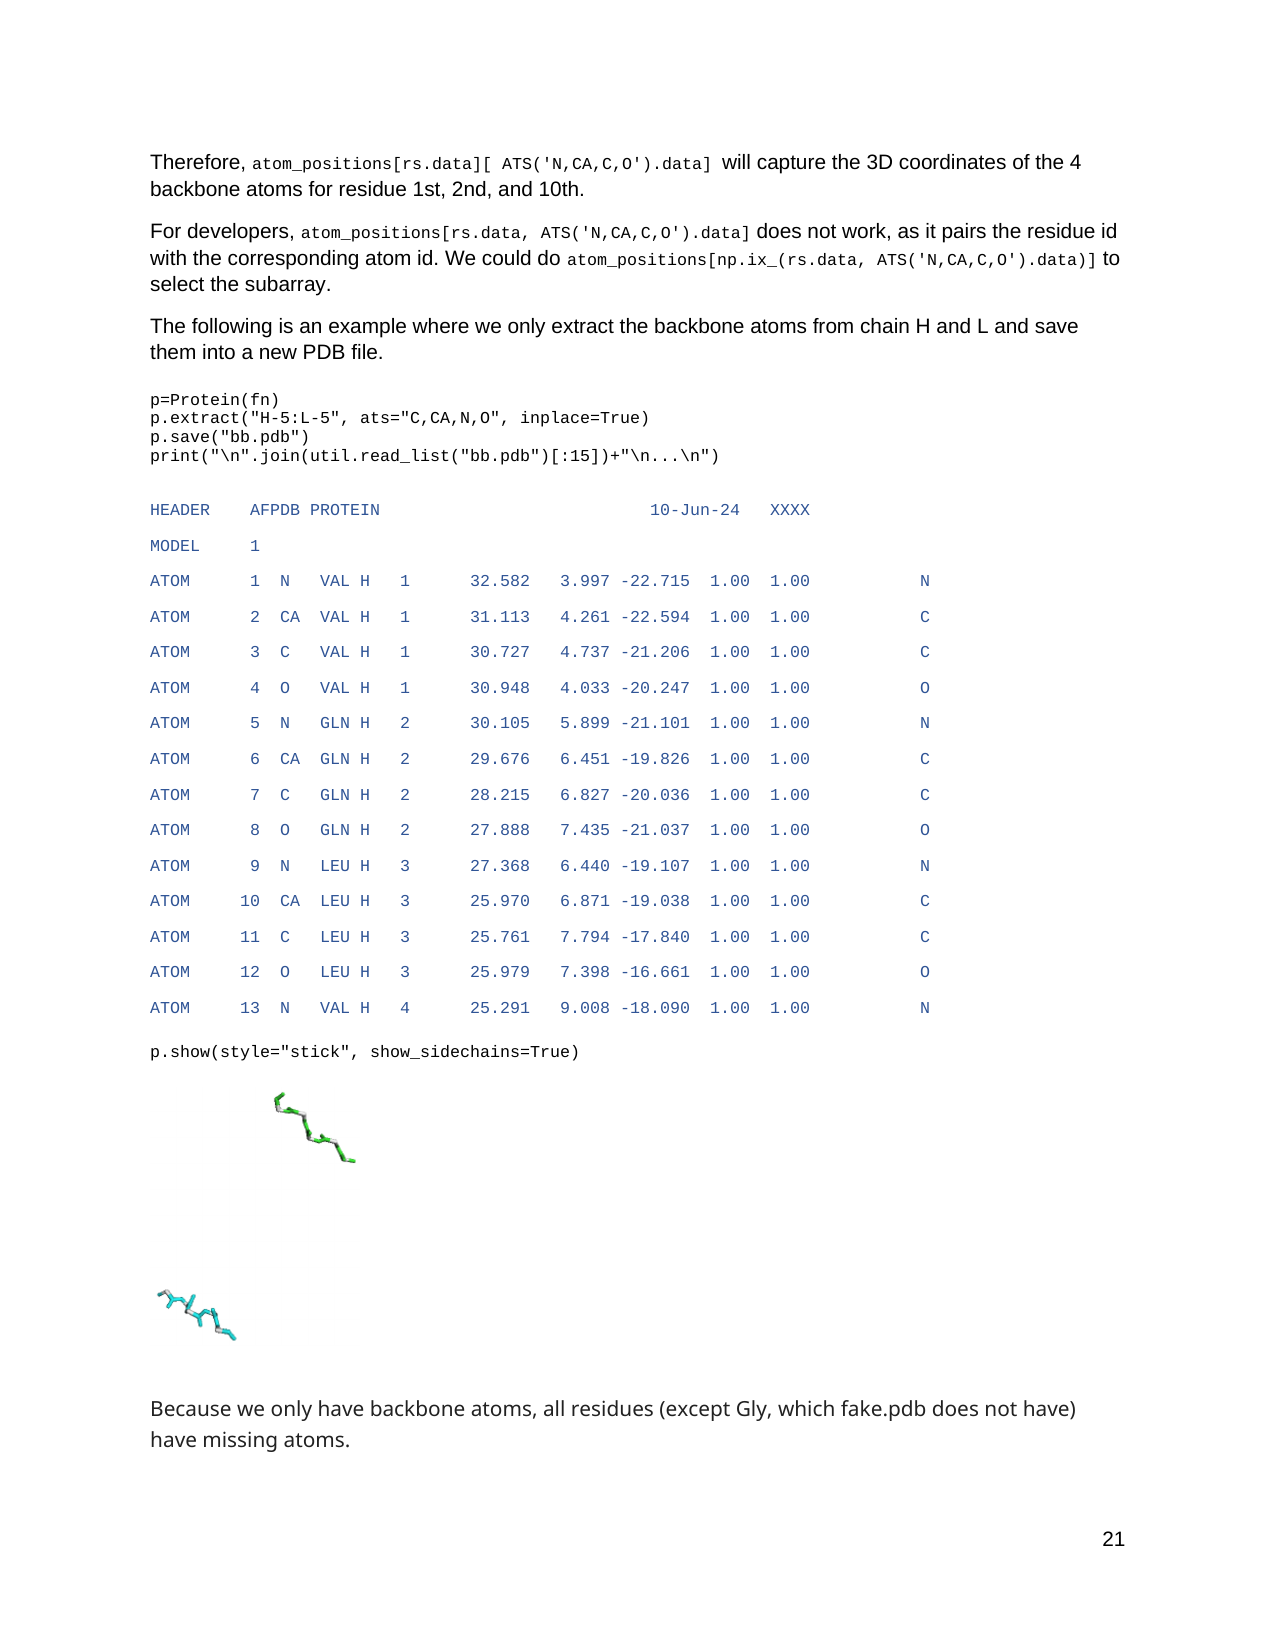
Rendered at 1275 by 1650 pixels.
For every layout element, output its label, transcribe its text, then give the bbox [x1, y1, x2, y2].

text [150, 150, 1125, 200]
text ATOM 12 O LEU H 3 25.979 7.398 -16.661 1.00 1.00 O [150, 964, 1125, 983]
text p=Protein(fn) p.extract("H-5:L-5", ats="C,CA,N,O", inplace=True) p.save("bb.pdb") print("\n".join(util.read_list("bb.pdb")[:15])+"\n...\n") [150, 391, 1125, 485]
text ATOM 10 CA LEU H 3 25.970 6.871 -19.038 1.00 1.00 C [150, 893, 1125, 912]
text HEADER AFPDB PROTEIN 10-Jun-24 XXXX [150, 502, 1125, 521]
text ATOM 13 N VAL H 4 25.291 9.008 -18.090 1.00 1.00 N [150, 999, 1125, 1018]
text ATOM 2 CA VAL H 1 31.113 4.261 -22.594 1.00 1.00 C [150, 608, 1125, 627]
picture [150, 1087, 360, 1346]
text ATOM 6 CA GLN H 2 29.676 6.451 -19.826 1.00 1.00 C [150, 751, 1125, 769]
text ATOM 3 C VAL H 1 30.727 4.737 -21.206 1.00 1.00 C [150, 644, 1125, 663]
text ATOM 11 C LEU H 3 25.761 7.794 -17.840 1.00 1.00 C [150, 928, 1125, 947]
text ATOM 5 N GLN H 2 30.105 5.899 -21.101 1.00 1.00 N [150, 715, 1125, 734]
text The following is an example where we only extract the backbone atoms from chain H and L and save them into a new PDB file. [150, 314, 1125, 364]
text Because we only have backbone atoms, all residues (except Gly, which fake.pdb does not have) have missing atoms. [150, 1363, 1125, 1454]
text MODEL 1 [150, 537, 1125, 556]
text p.show(style="stick", show_sidechains=True) [150, 1043, 1125, 1062]
text ATOM 7 C GLN H 2 28.215 6.827 -20.036 1.00 1.00 C [150, 786, 1125, 805]
text ATOM 4 O VAL H 1 30.948 4.033 -20.247 1.00 1.00 O [150, 679, 1125, 698]
text ATOM 1 N VAL H 1 32.582 3.997 -22.715 1.00 1.00 N [150, 573, 1125, 592]
text ATOM 8 O GLN H 2 27.888 7.435 -21.037 1.00 1.00 O [150, 822, 1125, 841]
text ATOM 9 N LEU H 3 27.368 6.440 -19.107 1.00 1.00 N [150, 857, 1125, 876]
text For developers, atom_positions[rs.data, ATS('N,CA,C,O').data] does not work, as it pairs the residue id with the corresponding atom id. We could do atom_positions[np.ix_(rs.data, ATS('N,CA,C,O').data)] to select the subarray. [150, 219, 1125, 296]
